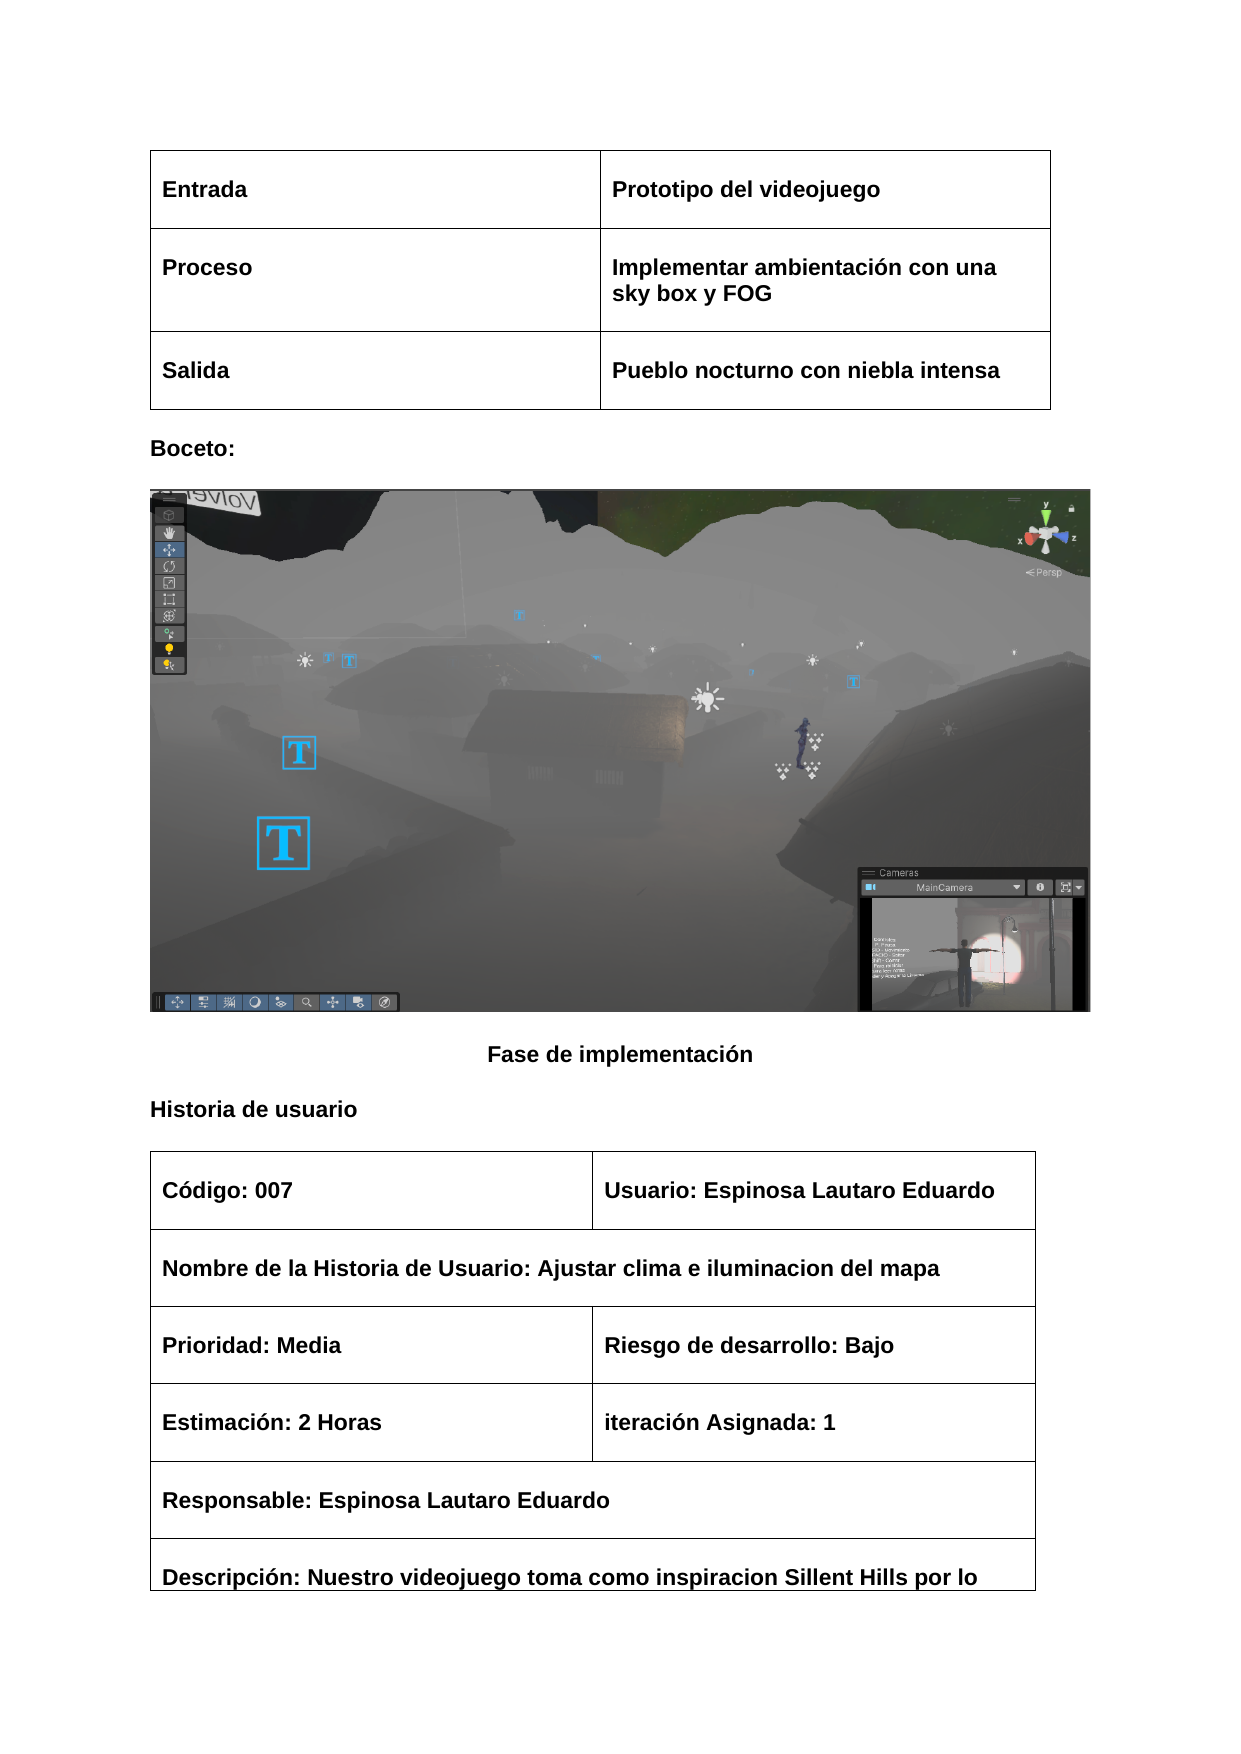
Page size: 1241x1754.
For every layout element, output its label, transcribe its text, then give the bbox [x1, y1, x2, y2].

text Fase de implementación [150, 1041, 1090, 1067]
text Historia de usuario [150, 1096, 1090, 1122]
picture [150, 489, 1091, 1012]
table_cell Nombre de la Historia de Usuario: Ajustar clima e iluminacion del mapa [151, 1230, 1035, 1306]
table_header Entrada [151, 151, 600, 227]
table_header Código: 007 [151, 1152, 592, 1228]
table_header Prototipo del videojuego [601, 151, 1050, 227]
table_cell Implementar ambientación con una sky box y FOG [601, 229, 1050, 331]
table_cell Prioridad: Media [151, 1307, 592, 1383]
table_cell Salida [151, 332, 600, 408]
table_cell Estimación: 2 Horas [151, 1384, 592, 1461]
table_cell Pueblo nocturno con niebla intensa [601, 332, 1050, 408]
table_cell iteración Asignada: 1 [593, 1384, 1035, 1461]
text Boceto: [150, 434, 1090, 461]
table_cell Proceso [151, 229, 600, 331]
table_cell Riesgo de desarrollo: Bajo [593, 1307, 1035, 1383]
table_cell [151, 1539, 1035, 1590]
table_header Usuario: Espinosa Lautaro Eduardo [593, 1152, 1035, 1228]
table_cell Responsable: Espinosa Lautaro Eduardo [151, 1462, 1035, 1538]
